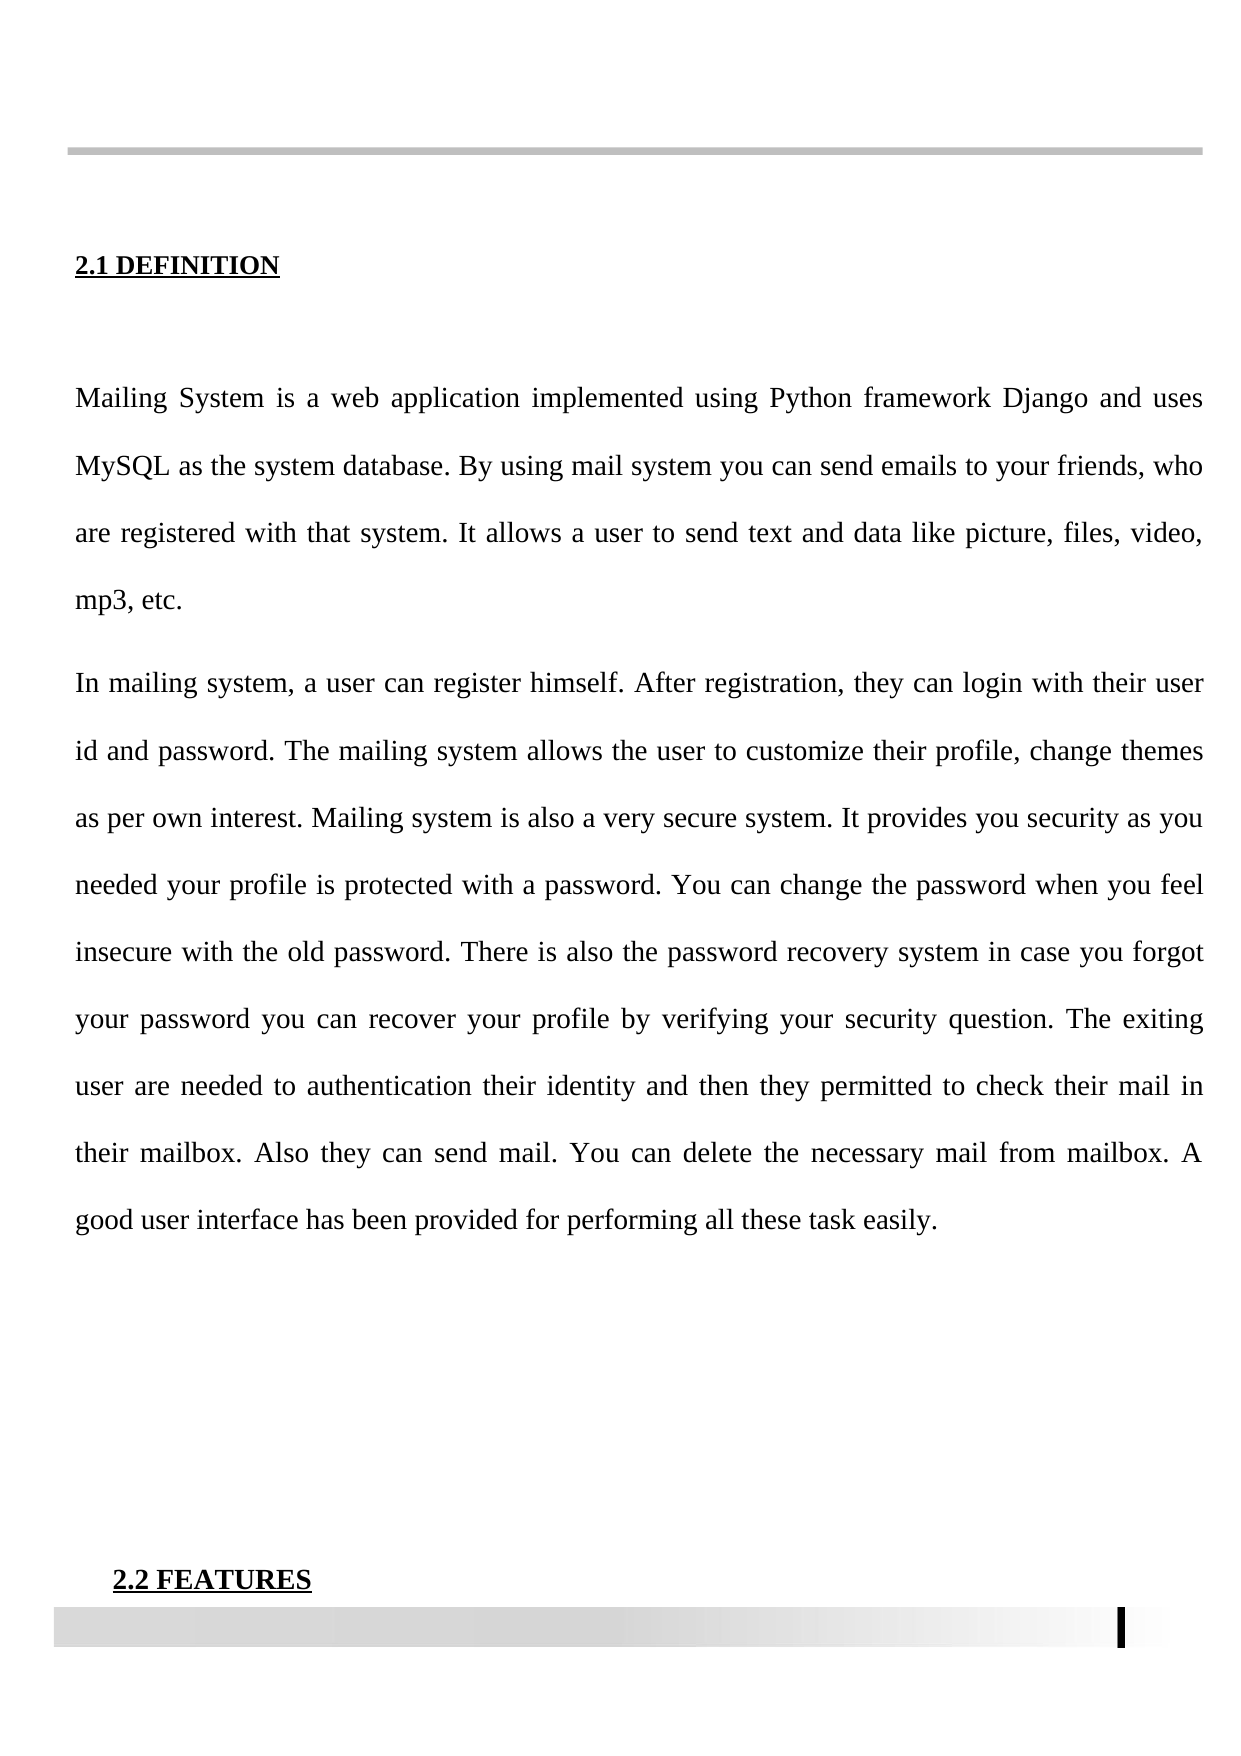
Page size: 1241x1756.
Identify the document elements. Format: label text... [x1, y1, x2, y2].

text 2.2 FEATURES [112, 1562, 1205, 1596]
picture [53, 1607, 1179, 1648]
text 2.1 DEFINITION [75, 249, 1205, 280]
text Mailing System is a web application implemented using Python framework Django and uses MySQL as the system database. By using mail system you can send emails to your friends, who are registered with that system. It allows a user to send text and data like picture, files, video, mp3, etc. [75, 381, 1205, 615]
text In mailing system, a user can register himself. After registration, they can login with their user id and password. The mailing system allows the user to customize their profile, change themes as per own interest. Mailing system is also a very secure system. It provides you security as you needed your profile is protected with a password. You can change the password when you feel insecure with the old password. There is also the password recovery system in case you forgot your password you can recover your profile by verifying your security question. The exiting user are needed to authentication their identity and then they permitted to check their mail in their mailbox. Also they can send mail. You can delete the necessary mail from mailbox. A good user interface has been provided for performing all these task easily. [75, 666, 1205, 1236]
